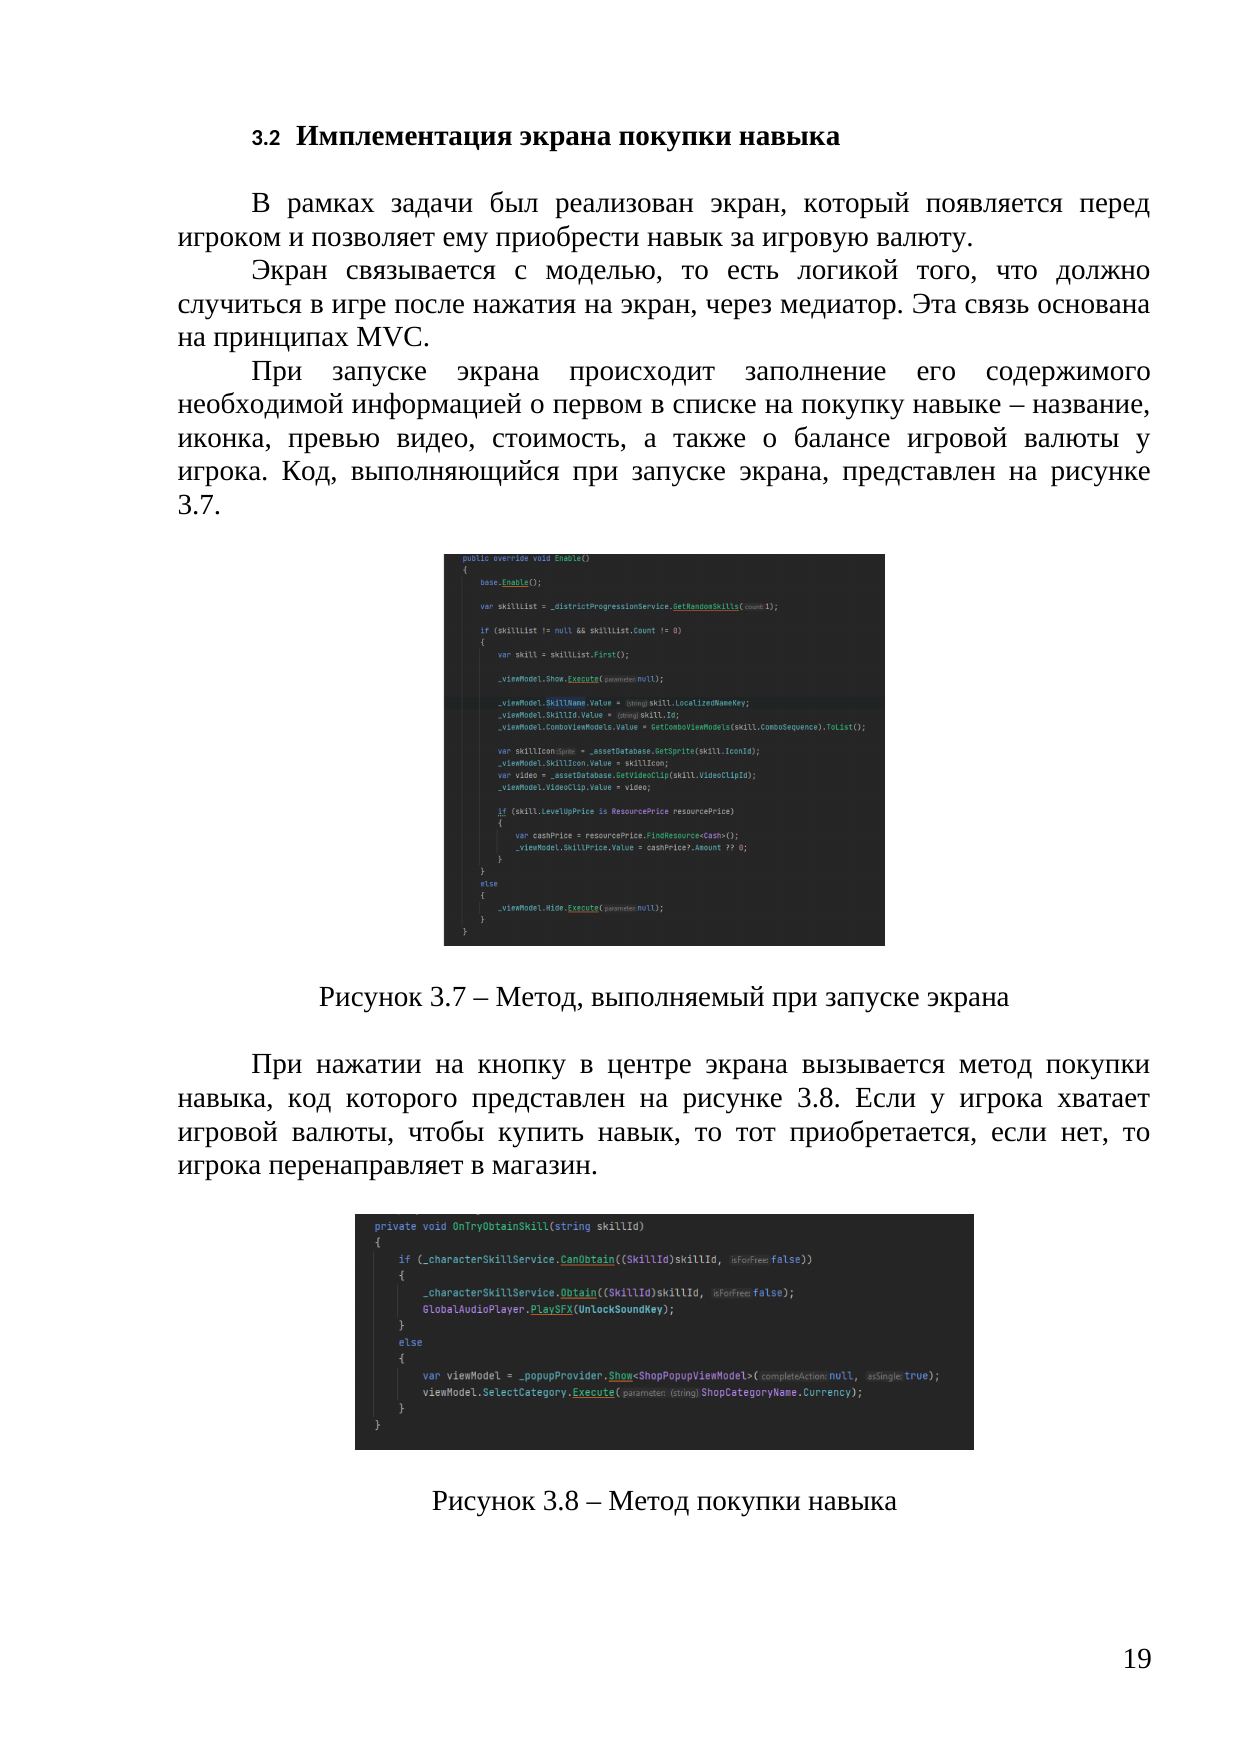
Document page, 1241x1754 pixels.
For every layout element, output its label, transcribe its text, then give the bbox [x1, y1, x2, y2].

text При нажатии на кнопку в центре экрана вызывается метод покупки навыка, код которого представлен на рисунке 3.8. Если у игрока хватает игровой валюты, чтобы купить навык, то тот приобретается, если нет, то игрока перенаправляет в магазин. [177, 1047, 1152, 1181]
picture [443, 554, 885, 946]
picture [355, 1214, 974, 1450]
subtitle Имплементация экрана покупки навыка [251, 118, 1152, 152]
text Рисунок 3.7 – Метод, выполняемый при запуске экрана [177, 979, 1152, 1013]
text Рисунок 3.8 – Метод покупки навыка [177, 1483, 1152, 1516]
text В рамках задачи был реализован экран, который появляется перед игроком и позволяет ему приобрести навык за игровую валюту. [177, 185, 1152, 252]
text Экран связывается с моделью, то есть логикой того, что должно случиться в игре после нажатия на экран, через медиатор. Эта связь основана на принципах MVC. [177, 252, 1152, 353]
text При запуске экрана происходит заполнение его содержимого необходимой информацией о первом в списке на покупку навыке – название, иконка, превью видео, стоимость, а также о балансе игровой валюты у игрока. Код, выполняющийся при запуске экрана, представлен на рисунке 3.7. [177, 353, 1152, 521]
